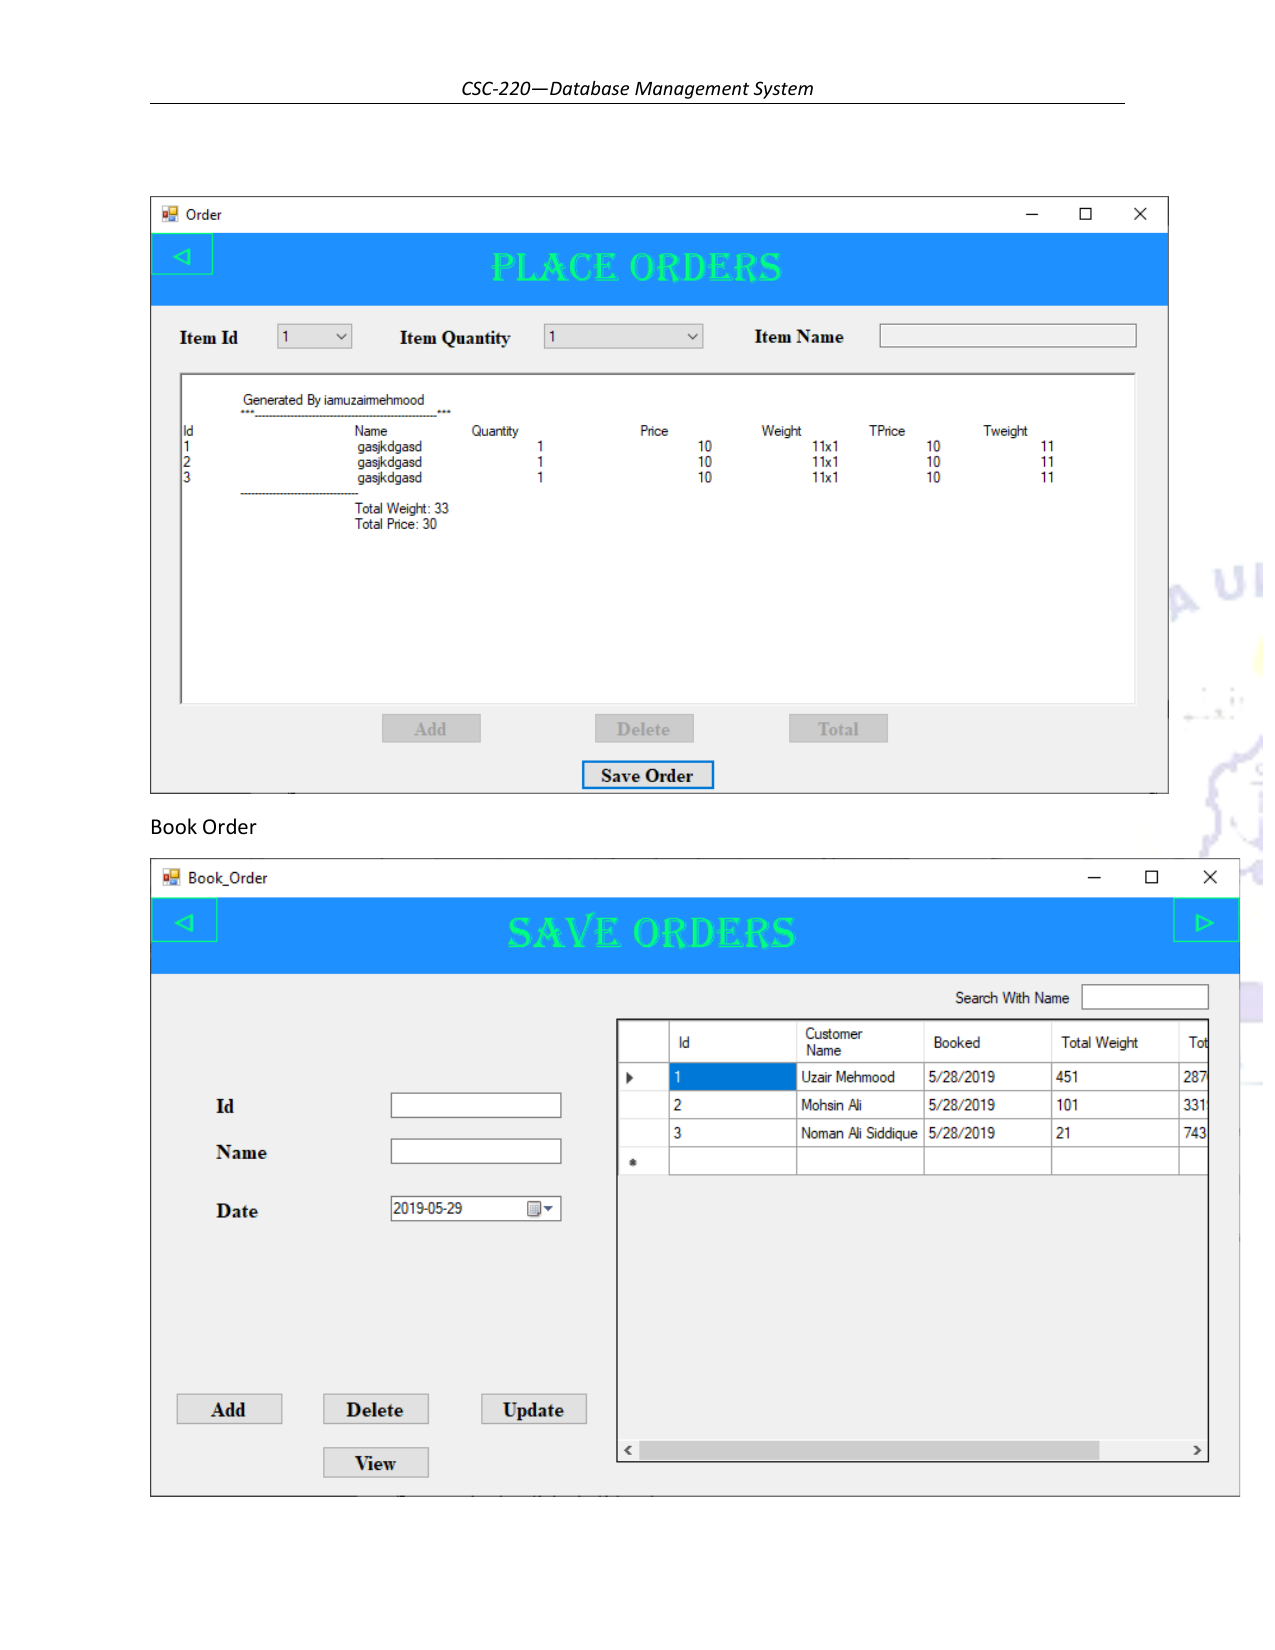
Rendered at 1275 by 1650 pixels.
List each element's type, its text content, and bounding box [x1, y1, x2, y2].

picture [150, 858, 1241, 1497]
text Book Order [150, 812, 1125, 840]
picture [150, 196, 1169, 794]
